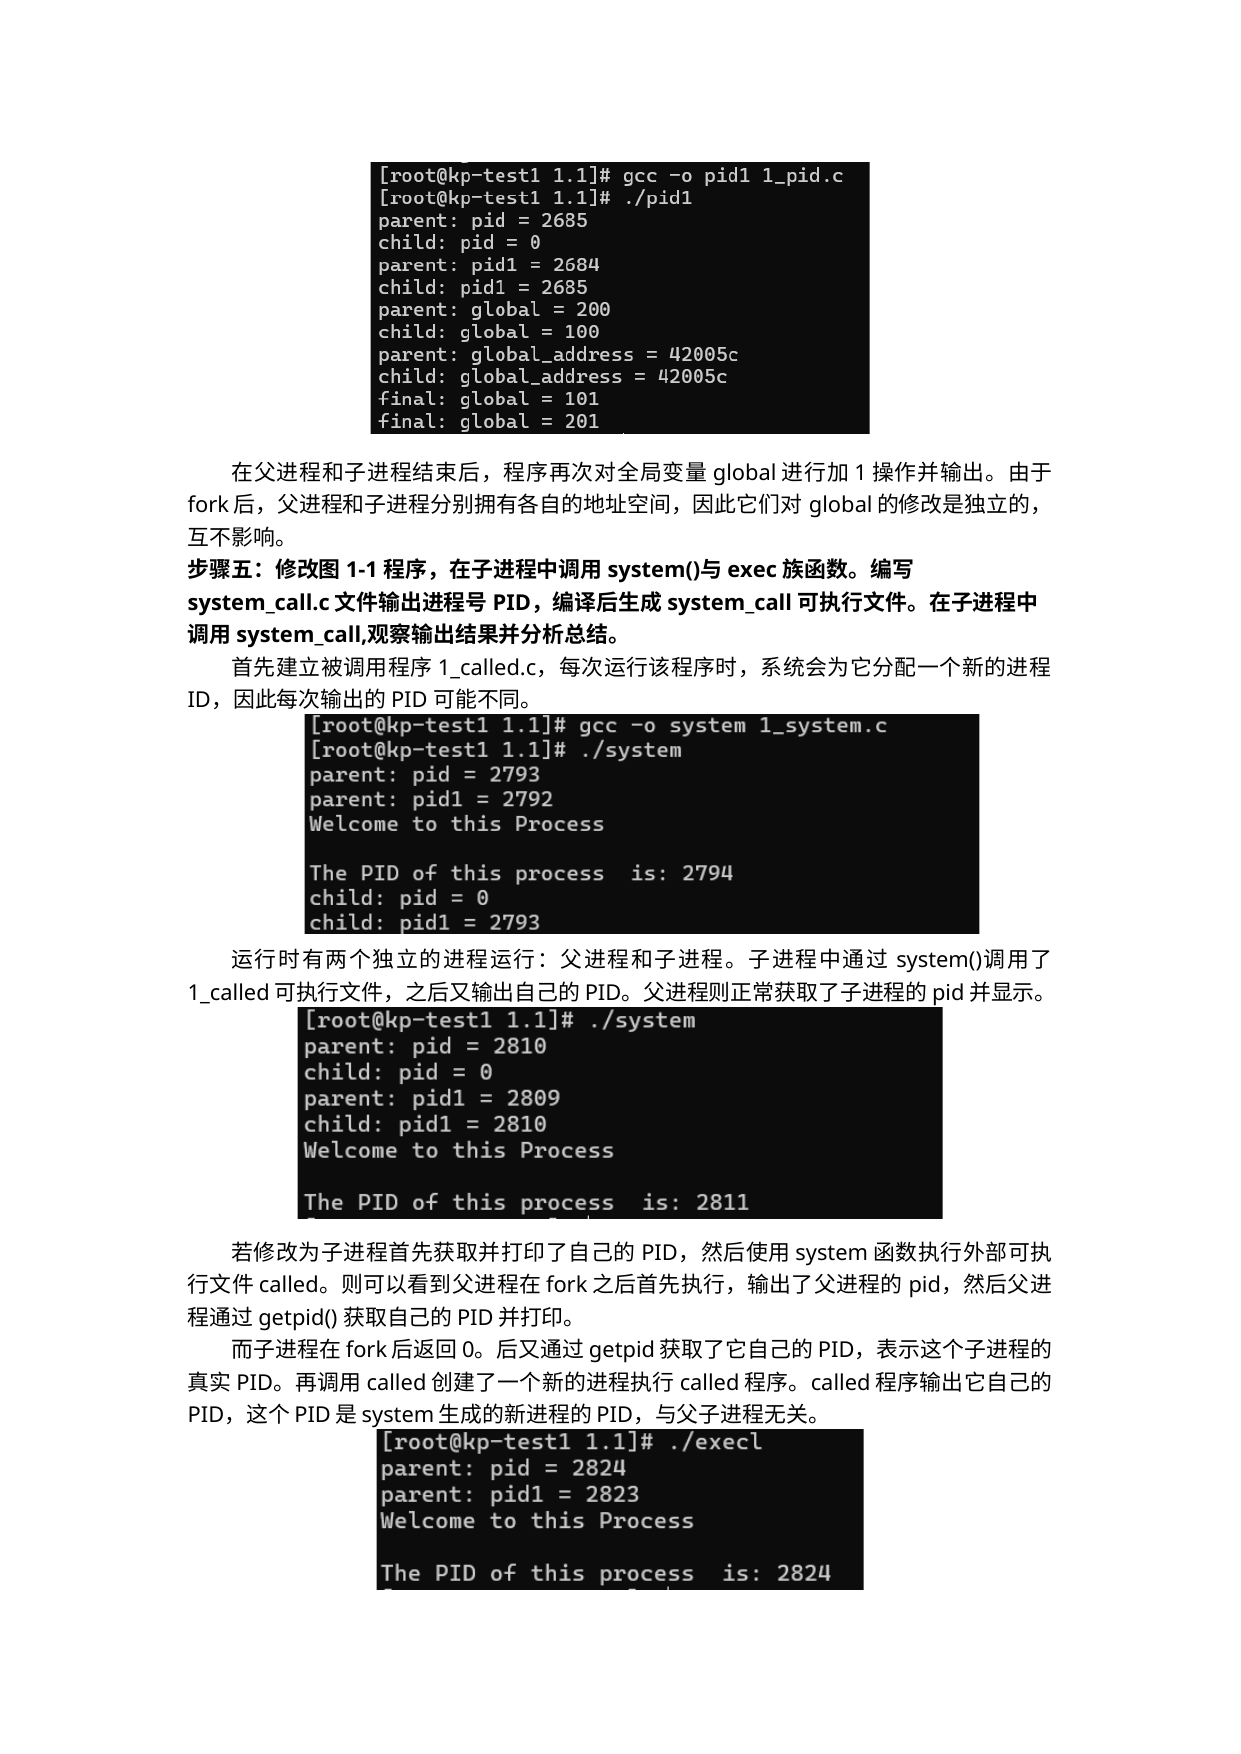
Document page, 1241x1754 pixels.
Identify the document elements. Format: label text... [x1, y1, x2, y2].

text 首先建立被调用程序1_called.c，每次运行该程序时，系统会为它分配一个新的进程ID，因此每次输出的 PID 可能不同。 [187, 649, 1053, 714]
picture [304, 714, 980, 934]
picture [376, 1429, 864, 1590]
text 若修改为子进程首先获取并打印了自己的PID，然后使用system函数执行外部可执行文件called。则可以看到父进程在fork之后首先执行，输出了父进程的pid，然后父进程通过 getpid() 获取自己的PID并打印。 [187, 1234, 1053, 1332]
text 在父进程和子进程结束后，程序再次对全局变量global进行加1操作并输出。由于fork后，父进程和子进程分别拥有各自的地址空间，因此它们对global的修改是独立的，互不影响。 [187, 454, 1053, 552]
text 步骤五：修改图 1-1 程序，在子进程中调用 system()与 exec 族函数。编写system_call.c文件输出进程号 PID，编译后生成 system_call 可执行文件。在子进程中调用 system_call,观察输出结果并分析总结。 [187, 552, 1053, 649]
text 运行时有两个独立的进程运行：父进程和子进程。子进程中通过system()调用了1_called可执行文件，之后又输出自己的PID。父进程则正常获取了子进程的pid并显示。 [187, 942, 1053, 1007]
picture [297, 1007, 943, 1219]
text 而子进程在fork后返回0。后又通过getpid获取了它自己的PID，表示这个子进程的真实PID。再调用called创建了一个新的进程执行called程序。called程序输出它自己的PID，这个PID是system生成的新进程的PID，与父子进程无关。 [187, 1332, 1053, 1429]
picture [370, 162, 870, 434]
